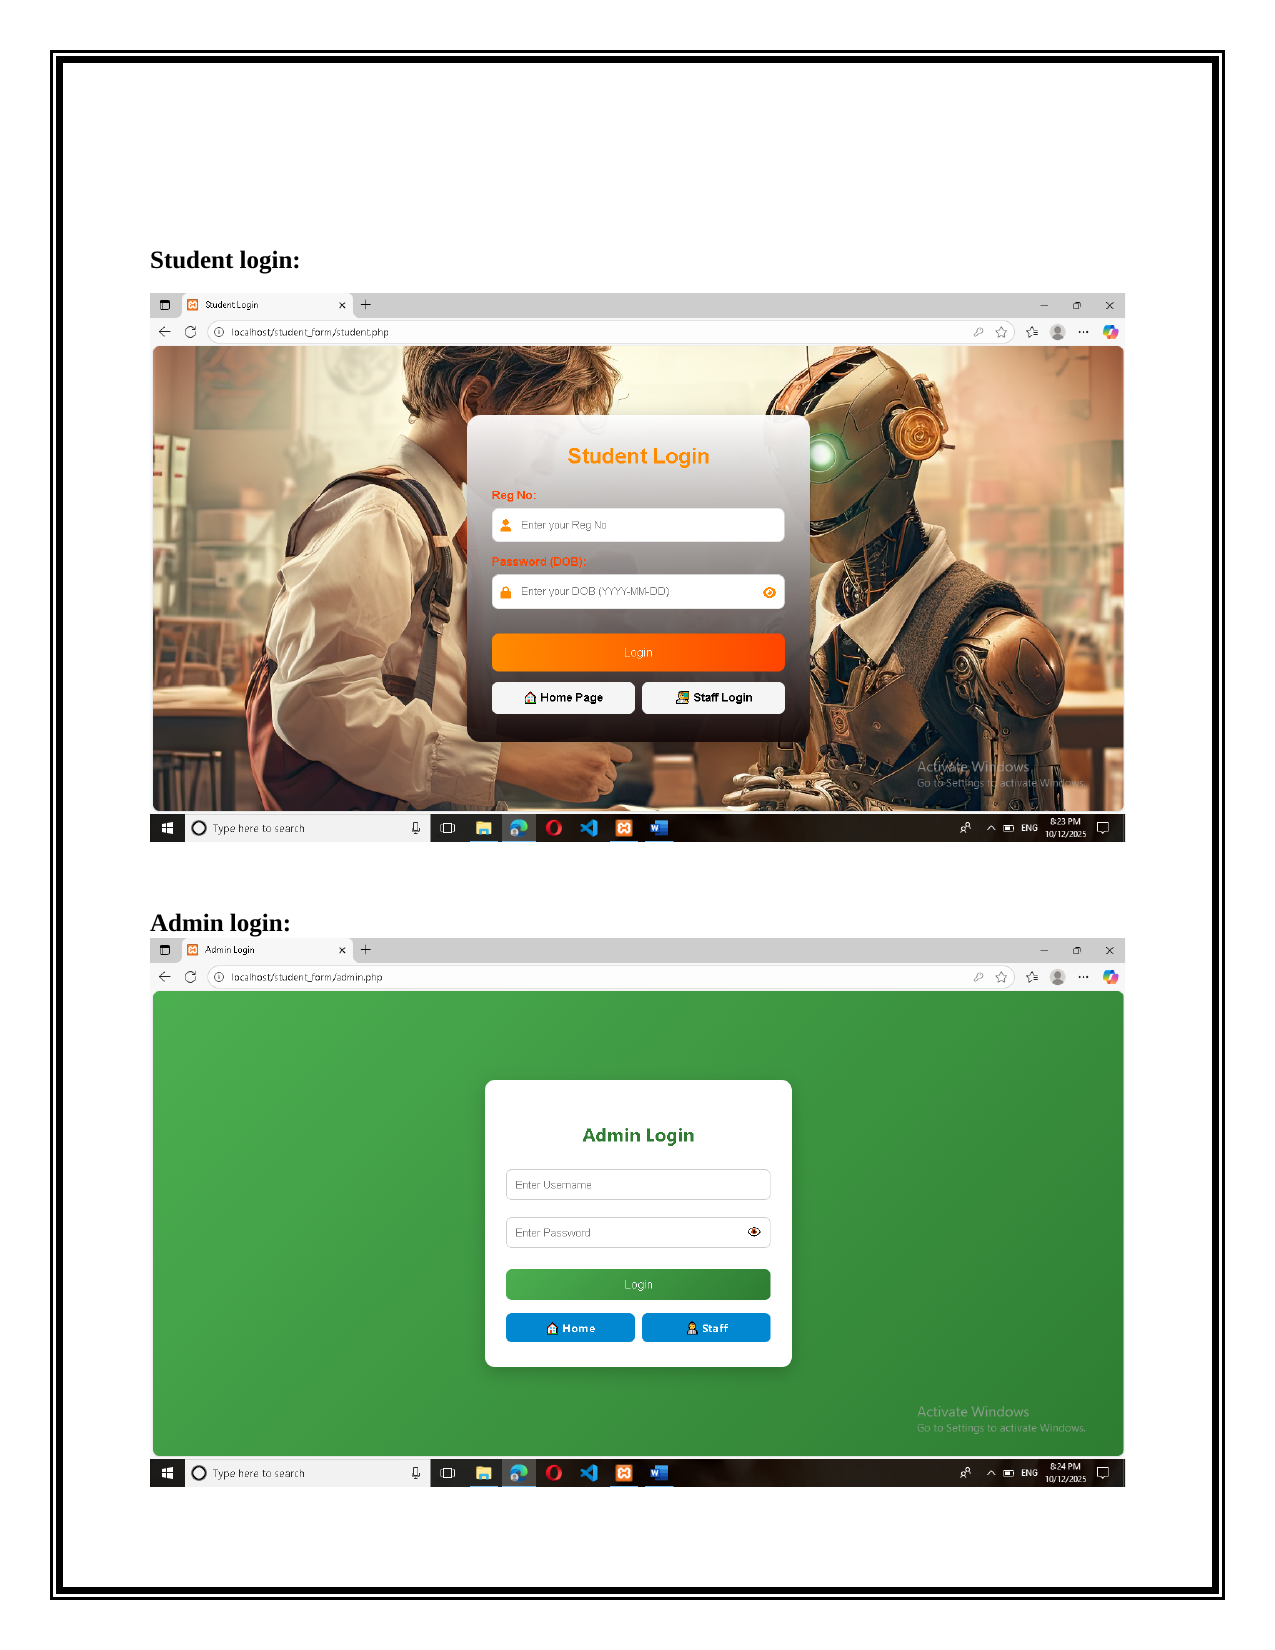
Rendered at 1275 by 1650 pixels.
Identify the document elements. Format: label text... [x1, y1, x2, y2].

text Admin login: [150, 908, 1125, 938]
text Student login: [150, 245, 1125, 274]
picture [150, 293, 1125, 842]
picture [150, 938, 1125, 1487]
